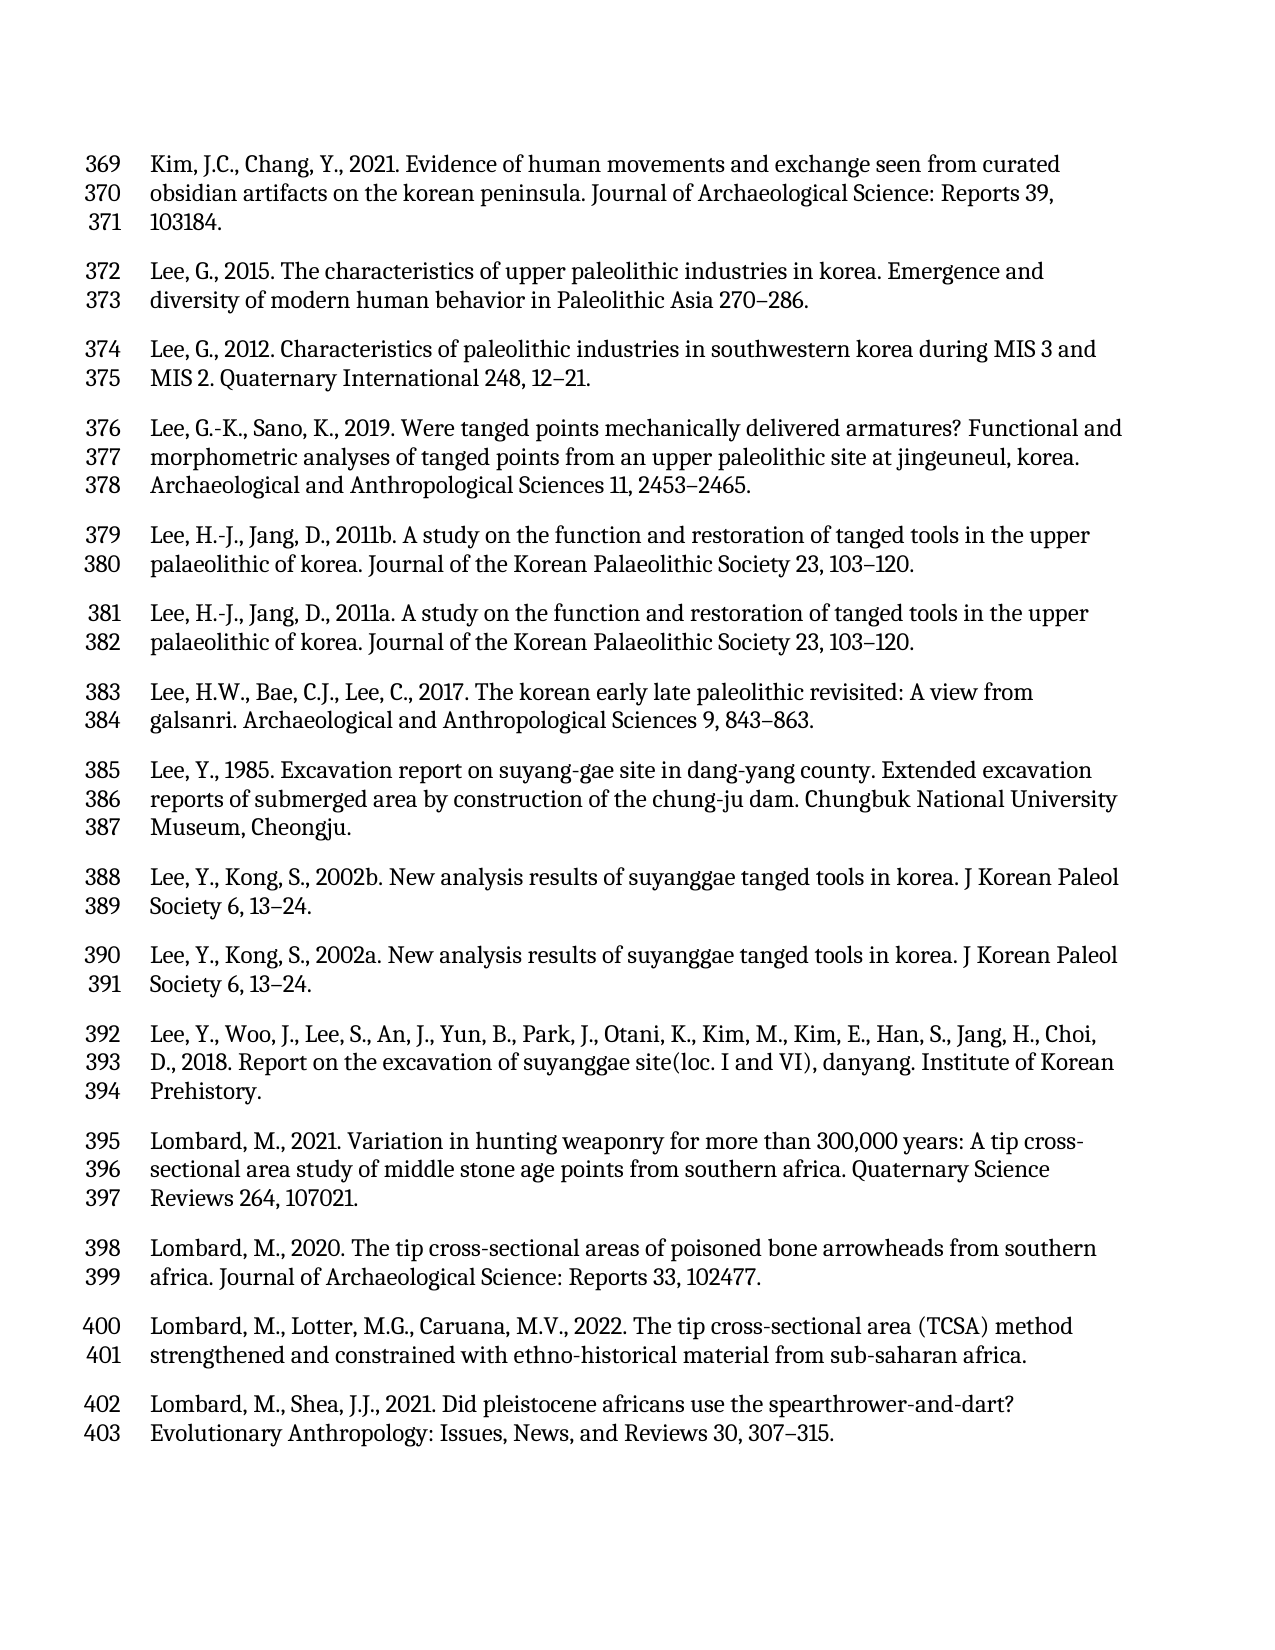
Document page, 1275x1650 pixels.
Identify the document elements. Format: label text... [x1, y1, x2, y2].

text Kim, J.C., Chang, Y., 2021. Evidence of human movements and exchange seen from curated obsidian artifacts on the korean peninsula. Journal of Archaeological Science: Reports 39, 103184. [150, 150, 1125, 236]
text Lee, H.W., Bae, C.J., Lee, C., 2017. The korean early late paleolithic revisited: A view from galsanri. Archaeological and Anthropological Sciences 9, 843–863. [150, 677, 1125, 735]
text Lee, Y., Woo, J., Lee, S., An, J., Yun, B., Park, J., Otani, K., Kim, M., Kim, E., Han, S., Jang, H., Choi, D., 2018. Report on the excavation of suyanggae site(loc. I and VI), danyang. Institute of Korean Prehistory. [150, 1019, 1125, 1106]
text Lee, Y., Kong, S., 2002b. New analysis results of suyanggae tanged tools in korea. J Korean Paleol Society 6, 13–24. [150, 863, 1125, 920]
text Lee, Y., 1985. Excavation report on suyang-gae site in dang-yang county. Extended excavation reports of submerged area by construction of the chung-ju dam. Chungbuk National University Museum, Cheongju. [150, 756, 1125, 842]
text Lee, G., 2015. The characteristics of upper paleolithic industries in korea. Emergence and diversity of modern human behavior in Paleolithic Asia 270–286. [150, 257, 1125, 314]
text Lee, H.-J., Jang, D., 2011a. A study on the function and restoration of tanged tools in the upper palaeolithic of korea. Journal of the Korean Palaeolithic Society 23, 103–120. [150, 599, 1125, 657]
text Lombard, M., Shea, J.J., 2021. Did pleistocene africans use the spearthrower-and-dart? Evolutionary Anthropology: Issues, News, and Reviews 30, 307–315. [150, 1390, 1125, 1448]
text Lombard, M., 2020. The tip cross-sectional areas of poisoned bone arrowheads from southern africa. Journal of Archaeological Science: Reports 33, 102477. [150, 1234, 1125, 1291]
text Lee, G., 2012. Characteristics of paleolithic industries in southwestern korea during MIS 3 and MIS 2. Quaternary International 248, 12–21. [150, 335, 1125, 393]
text Lombard, M., 2021. Variation in hunting weaponry for more than 300,000 years: A tip cross-sectional area study of middle stone age points from southern africa. Quaternary Science Reviews 264, 107021. [150, 1127, 1125, 1213]
text Lee, Y., Kong, S., 2002a. New analysis results of suyanggae tanged tools in korea. J Korean Paleol Society 6, 13–24. [150, 941, 1125, 999]
text Lee, G.-K., Sano, K., 2019. Were tanged points mechanically delivered armatures? Functional and morphometric analyses of tanged points from an upper paleolithic site at jingeuneul, korea. Archaeological and Anthropological Sciences 11, 2453–2465. [150, 414, 1125, 500]
text Lombard, M., Lotter, M.G., Caruana, M.V., 2022. The tip cross-sectional area (TCSA) method strengthened and constrained with ethno-historical material from sub-saharan africa. [150, 1312, 1125, 1369]
text Lee, H.-J., Jang, D., 2011b. A study on the function and restoration of tanged tools in the upper palaeolithic of korea. Journal of the Korean Palaeolithic Society 23, 103–120. [150, 521, 1125, 578]
